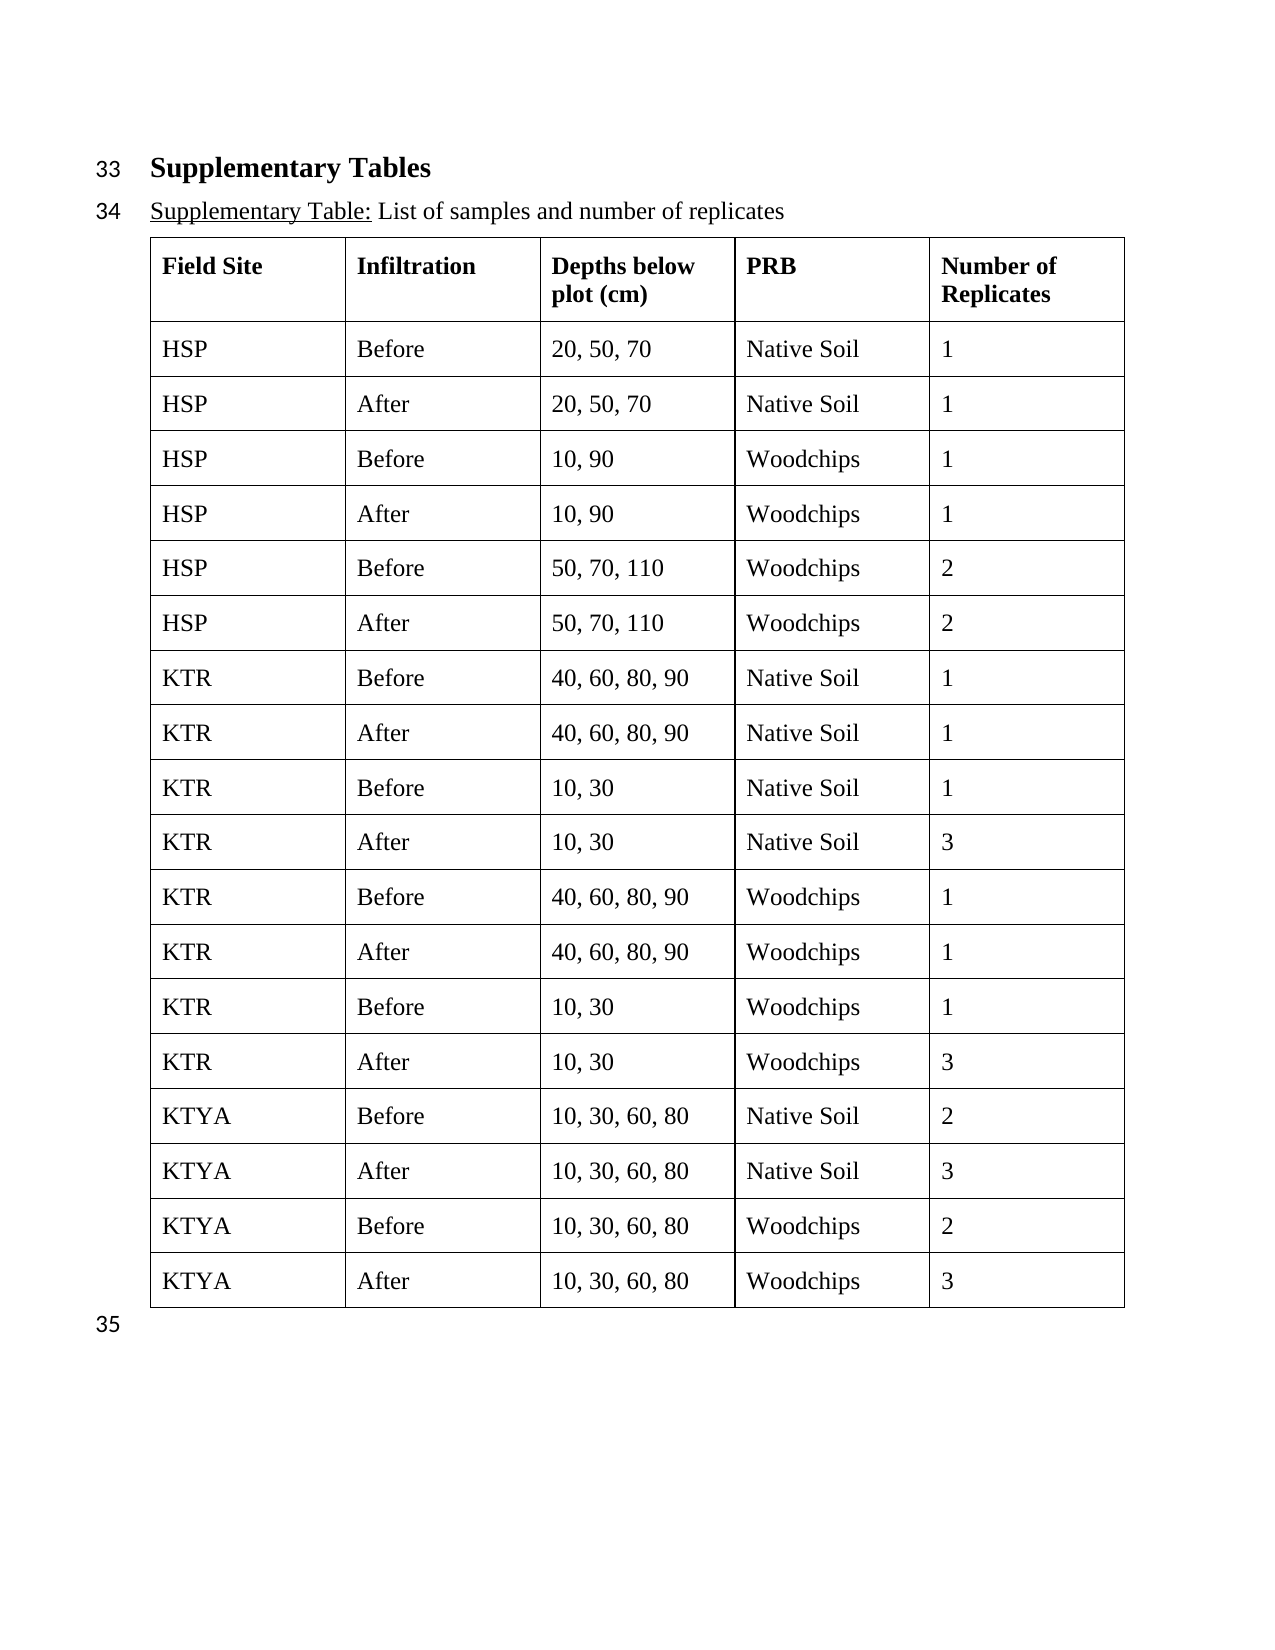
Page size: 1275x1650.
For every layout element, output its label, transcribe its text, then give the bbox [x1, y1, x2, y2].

table_cell KTR [151, 979, 345, 1033]
table_cell Woodchips [736, 431, 929, 485]
table_cell Before [346, 431, 540, 485]
table_cell 1 [930, 322, 1124, 376]
table_cell 1 [930, 870, 1124, 923]
table_cell Native Soil [736, 377, 929, 430]
table_cell Native Soil [736, 815, 929, 869]
table_cell Native Soil [736, 651, 929, 704]
table_cell 50, 70, 110 [541, 596, 734, 649]
table_header Depths below plot (cm) [541, 238, 734, 321]
table_cell 10, 30, 60, 80 [541, 1089, 734, 1143]
table_cell 1 [930, 651, 1124, 704]
table_cell After [346, 1253, 540, 1307]
table_cell 20, 50, 70 [541, 322, 734, 376]
table_cell Native Soil [736, 1144, 929, 1197]
table_cell 2 [930, 596, 1124, 649]
table_cell Woodchips [736, 1034, 929, 1088]
table_cell KTR [151, 870, 345, 923]
table_cell After [346, 815, 540, 869]
table_cell Native Soil [736, 322, 929, 376]
table_cell 40, 60, 80, 90 [541, 870, 734, 923]
table_cell 3 [930, 815, 1124, 869]
table_cell 10, 30, 60, 80 [541, 1144, 734, 1197]
table_cell 1 [930, 377, 1124, 430]
table_cell 3 [930, 1253, 1124, 1307]
table_header Infiltration [346, 238, 540, 321]
table_cell 1 [930, 760, 1124, 814]
table_cell KTYA [151, 1199, 345, 1252]
table_cell 10, 90 [541, 431, 734, 485]
table_cell Woodchips [736, 925, 929, 978]
table_cell Woodchips [736, 1199, 929, 1252]
table_cell After [346, 377, 540, 430]
table_cell 40, 60, 80, 90 [541, 705, 734, 759]
table_cell Before [346, 541, 540, 595]
table_cell Woodchips [736, 870, 929, 923]
table_cell After [346, 1034, 540, 1088]
subtitle Supplementary Tables [150, 150, 1125, 183]
table_cell HSP [151, 377, 345, 430]
table_cell Native Soil [736, 705, 929, 759]
table_cell 10, 30 [541, 979, 734, 1033]
table_cell Before [346, 1089, 540, 1143]
table_header Number of Replicates [930, 238, 1124, 321]
table_cell KTYA [151, 1253, 345, 1307]
table_header PRB [736, 238, 929, 321]
table_cell KTR [151, 705, 345, 759]
table_cell After [346, 925, 540, 978]
table_cell Before [346, 651, 540, 704]
table_cell 50, 70, 110 [541, 541, 734, 595]
text Supplementary Table: List of samples and number of replicates [150, 196, 1125, 225]
table_cell HSP [151, 322, 345, 376]
table_cell Before [346, 870, 540, 923]
table_cell 40, 60, 80, 90 [541, 925, 734, 978]
table_cell After [346, 596, 540, 649]
table_cell 1 [930, 486, 1124, 540]
table_cell KTR [151, 651, 345, 704]
table_cell 1 [930, 431, 1124, 485]
table_cell Before [346, 979, 540, 1033]
table_cell 3 [930, 1144, 1124, 1197]
table_cell 10, 30, 60, 80 [541, 1199, 734, 1252]
table_cell Native Soil [736, 1089, 929, 1143]
table_cell KTYA [151, 1089, 345, 1143]
table_cell After [346, 486, 540, 540]
table_cell 10, 30 [541, 1034, 734, 1088]
table_header Field Site [151, 238, 345, 321]
table_cell After [346, 1144, 540, 1197]
table_cell 1 [930, 925, 1124, 978]
table_cell 10, 30 [541, 815, 734, 869]
table_cell 1 [930, 979, 1124, 1033]
table_cell Woodchips [736, 596, 929, 649]
table_cell KTR [151, 1034, 345, 1088]
table_cell Woodchips [736, 541, 929, 595]
table_cell HSP [151, 431, 345, 485]
table_cell 10, 30, 60, 80 [541, 1253, 734, 1307]
table_cell 10, 30 [541, 760, 734, 814]
table_cell Before [346, 1199, 540, 1252]
table_cell HSP [151, 541, 345, 595]
table_cell 10, 90 [541, 486, 734, 540]
table_cell 40, 60, 80, 90 [541, 651, 734, 704]
table_cell 2 [930, 1199, 1124, 1252]
table_cell Native Soil [736, 760, 929, 814]
table_cell Before [346, 322, 540, 376]
table_cell KTR [151, 760, 345, 814]
table_cell 1 [930, 705, 1124, 759]
table_cell After [346, 705, 540, 759]
table_cell HSP [151, 486, 345, 540]
table_cell Woodchips [736, 1253, 929, 1307]
table_cell Woodchips [736, 979, 929, 1033]
table_cell 20, 50, 70 [541, 377, 734, 430]
table_cell KTR [151, 815, 345, 869]
table_cell Before [346, 760, 540, 814]
table_cell Woodchips [736, 486, 929, 540]
table_cell KTR [151, 925, 345, 978]
table_cell 2 [930, 1089, 1124, 1143]
table_cell 3 [930, 1034, 1124, 1088]
table_cell 2 [930, 541, 1124, 595]
table_cell HSP [151, 596, 345, 649]
table_cell KTYA [151, 1144, 345, 1197]
